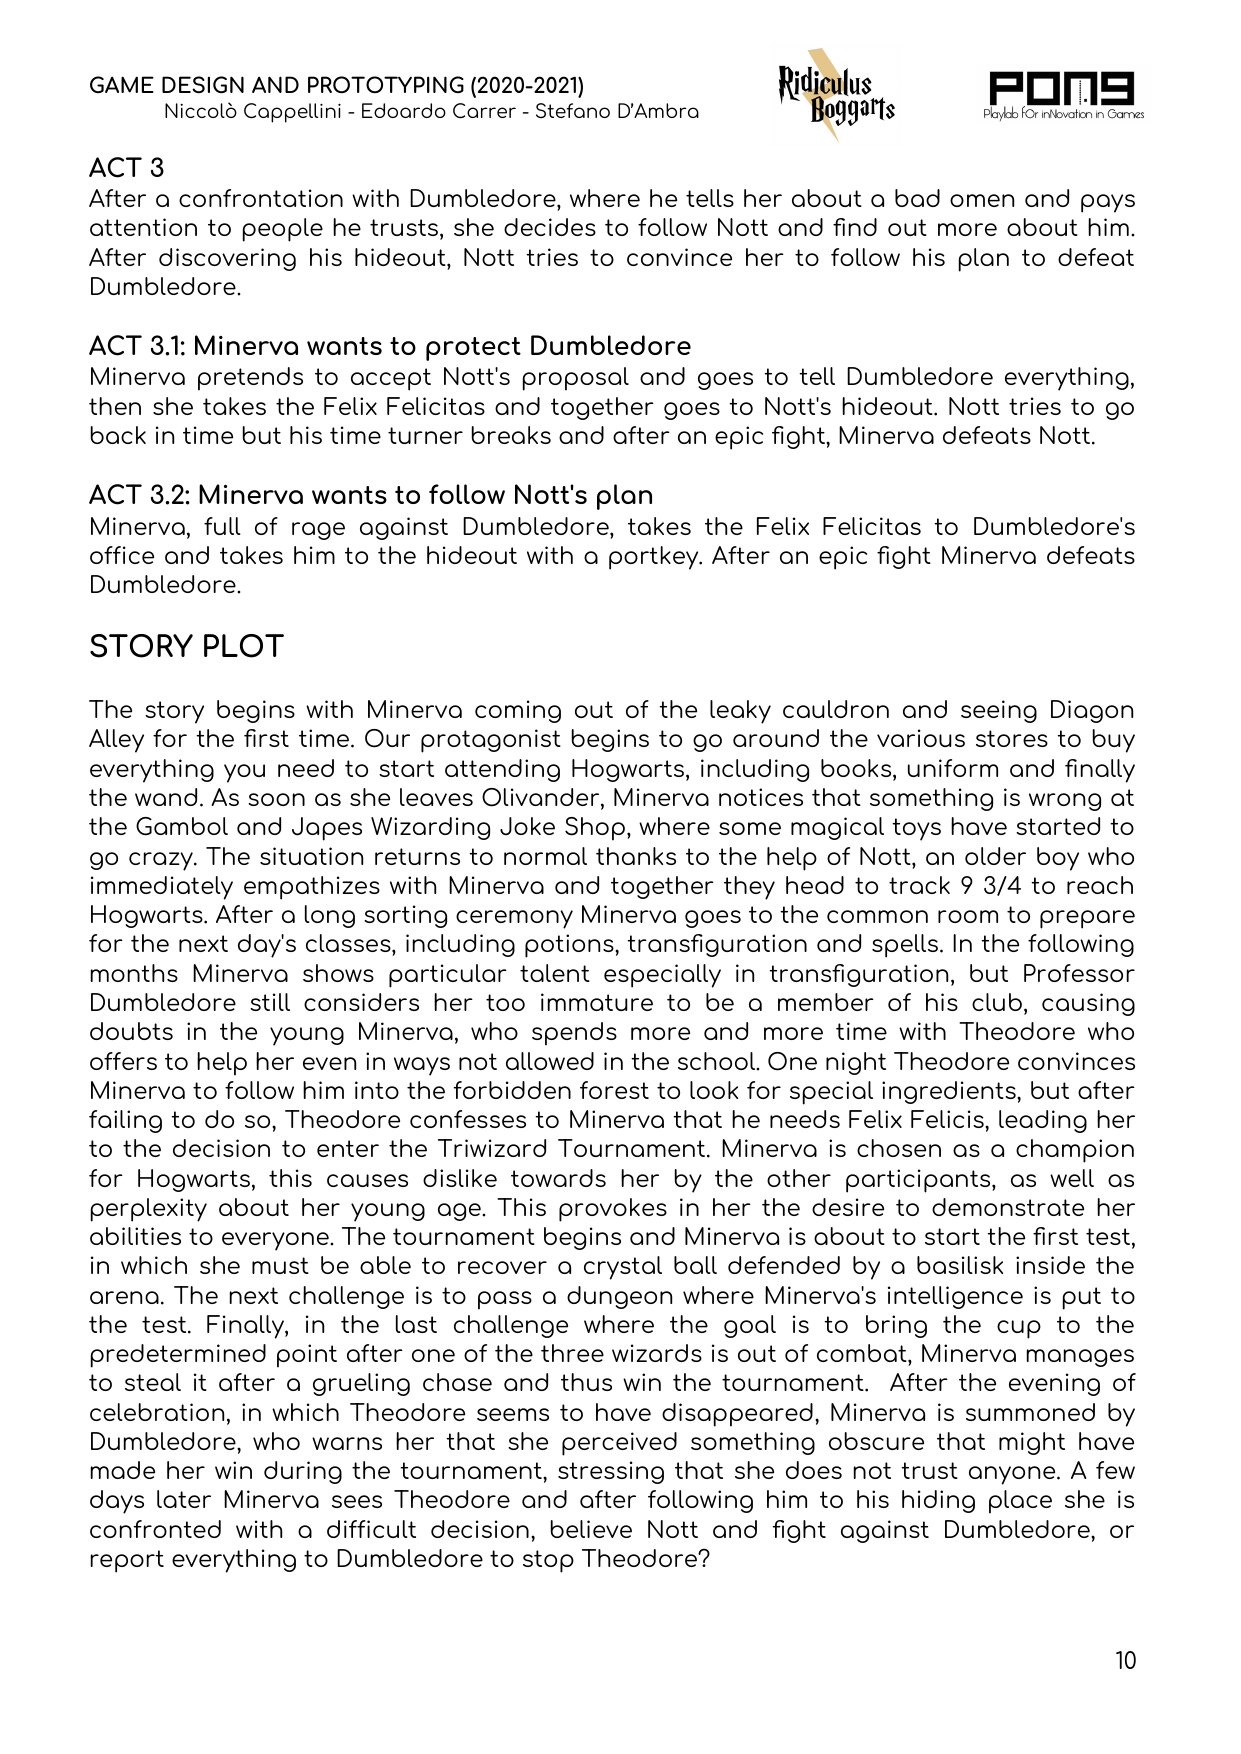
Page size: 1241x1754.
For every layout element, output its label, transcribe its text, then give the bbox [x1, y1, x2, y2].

subtitle STORY PLOT [88, 632, 1137, 664]
subtitle ACT 3.2: Minerva wants to follow Nott's plan [88, 483, 1137, 511]
picture [976, 64, 1151, 125]
text Minerva pretends to accept Nott's proposal and goes to tell Dumbledore everything, then she takes the Felix Felicitas and together goes to Nott's hideout. Nott tries to go back in time but his time turner breaks and after an epic fight, Minerva defeats Nott. [88, 366, 1137, 450]
text The story begins with Minerva coming out of the leaky cauldron and seeing Diagon Alley for the first time. Our protagonist begins to go around the various stores to buy everything you need to start attending Hogwarts, including books, uniform and finally the wand. As soon as she leaves Olivander, Minerva notices that something is wrong at the Gambol and Japes Wizarding Joke Shop, where some magical toys have started to go crazy. The situation returns to normal thanks to the help of Nott, an older boy who immediately empathizes with Minerva and together they head to track 9 3/4 to reach Hogwarts. After a long sorting ceremony Minerva goes to the common room to prepare for the next day's classes, including potions, transfiguration and spells. In the following months Minerva shows particular talent especially in transfiguration, but Professor Dumbledore still considers her too immature to be a member of his club, causing doubts in the young Minerva, who spends more and more time with Theodore who offers to help her even in ways not allowed in the school. One night Theodore convinces Minerva to follow him into the forbidden forest to look for special ingredients, but after failing to do so, Theodore confesses to Minerva that he needs Felix Felicis, leading her to the decision to enter the Triwizard Tournament. Minerva is chosen as a champion for Hogwarts, this causes dislike towards her by the other participants, as well as perplexity about her young age. This provokes in her the desire to demonstrate her abilities to everyone. The tournament begins and Minerva is about to start the first test, in which she must be able to recover a crystal ball defended by a basilisk inside the arena. The next challenge is to pass a dungeon where Minerva's intelligence is put to the test. Finally, in the last challenge where the goal is to bring the cup to the predetermined point after one of the three wizards is out of combat, Minerva manages to steal it after a grueling chase and thus win the tournament. After the evening of celebration, in which Theodore seems to have disappeared, Minerva is summoned by Dumbledore, who warns her that she perceived something obscure that might have made her win during the tournament, stressing that she does not trust anyone. A few days later Minerva sees Theodore and after following him to his hiding place she is confronted with a difficult decision, believe Nott and fight against Dumbledore, or report everything to Dumbledore to stop Theodore? [88, 698, 1137, 1573]
text Minerva, full of rage against Dumbledore, takes the Felix Felicitas to Dumbledore's office and takes him to the hideout with a portkey. After an epic fight Minerva defeats Dumbledore. [88, 515, 1137, 599]
subtitle ACT 3 [88, 155, 1137, 183]
subtitle ACT 3.1: Minerva wants to protect Dumbledore [88, 333, 1137, 361]
picture [771, 43, 903, 147]
text After a confrontation with Dumbledore, where he tells her about a bad omen and pays attention to people he trusts, she decides to follow Nott and find out more about him. After discovering his hideout, Nott tries to convince her to follow his plan to defeat Dumbledore. [88, 187, 1137, 301]
